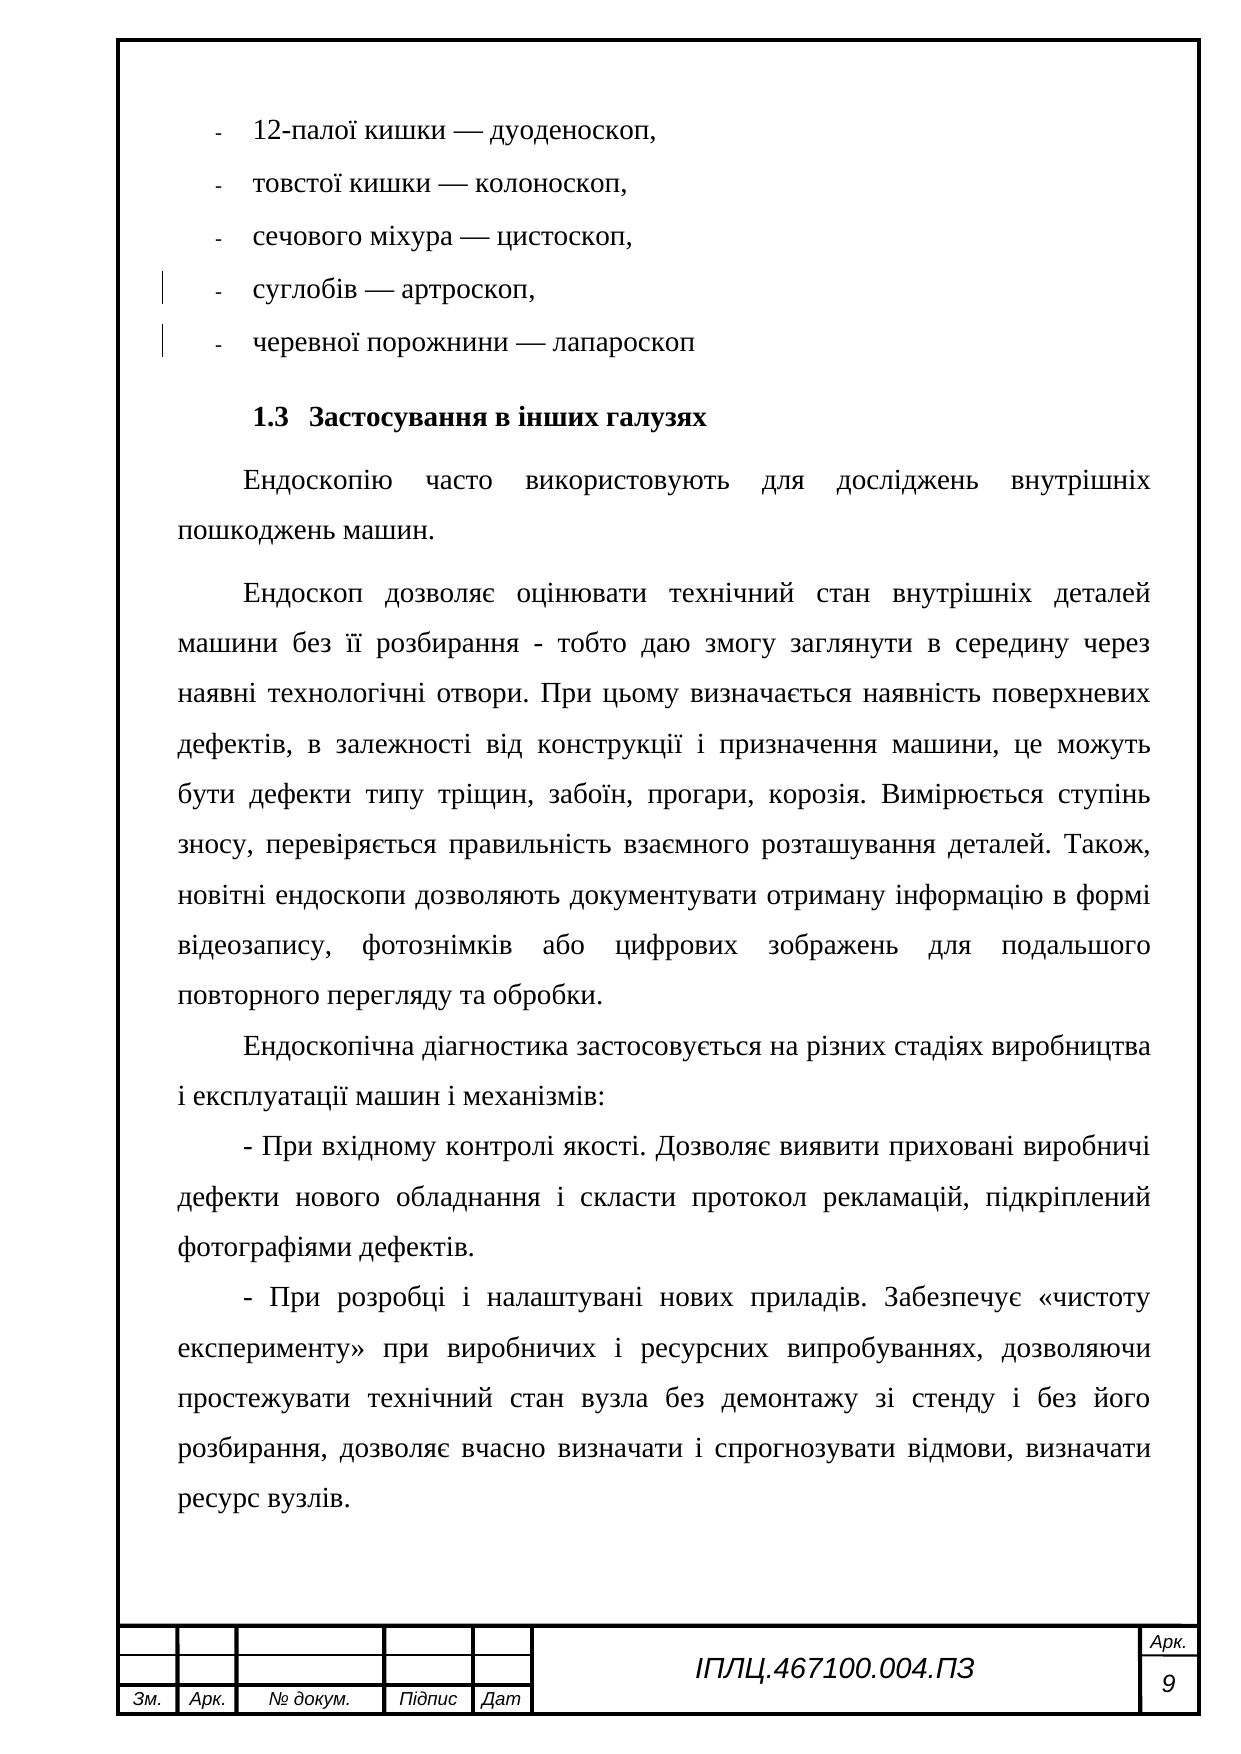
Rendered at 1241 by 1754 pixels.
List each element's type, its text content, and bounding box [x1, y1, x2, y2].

text - При вхідному контролі якості. Дозволяє виявити приховані виробничі дефекти нового обладнання і скласти протокол рекламацій, підкріплений фотографіями дефектів. [177, 1128, 1152, 1263]
text - При розробці і налаштувані нових приладів. Забезпечує «чистоту експерименту» при виробничих і ресурсних випробуваннях, дозволяючи простежувати технічний стан вузла без демонтажу зі стенду і без його розбирання, дозволяє вчасно визначати і спрогнозувати відмови, визначати ресурс вузлів. [177, 1279, 1152, 1514]
list товстої кишки — колоноскоп, [215, 165, 1152, 199]
list сечового міхура — цистоскоп, [215, 218, 1152, 252]
text Ендоскопію часто використовують для досліджень внутрішніх пошкоджень машин. [177, 462, 1152, 546]
text Ендоскоп дозволяє оцінювати технічний стан внутрішніх деталей машини без її розбирання - тобто даю змогу заглянути в середину через наявні технологічні отвори. При цьому визначається наявність поверхневих дефектів, в залежності від конструкції і призначення машини, це можуть бути дефекти типу тріщин, забоїн, прогари, корозія. Вимірюється ступінь зносу, перевіряється правильність взаємного розташування деталей. Також, новітні ендоскопи дозволяють документувати отриману інформацію в формі відеозапису, фотознімків або цифрових зображень для подальшого повторного перегляду та обробки. [177, 575, 1152, 1011]
list черевної порожнини — лапароскоп [215, 324, 1152, 357]
text Ендоскопічна діагностика застосовується на різних стадіях виробництва і експлуатації машин і механізмів: [177, 1028, 1152, 1112]
subtitle Застосування в інших галузях [252, 399, 1152, 433]
list суглобів — артроскоп, [215, 271, 1152, 304]
list 12-палої кишки — дуоденоскоп, [215, 112, 1152, 146]
